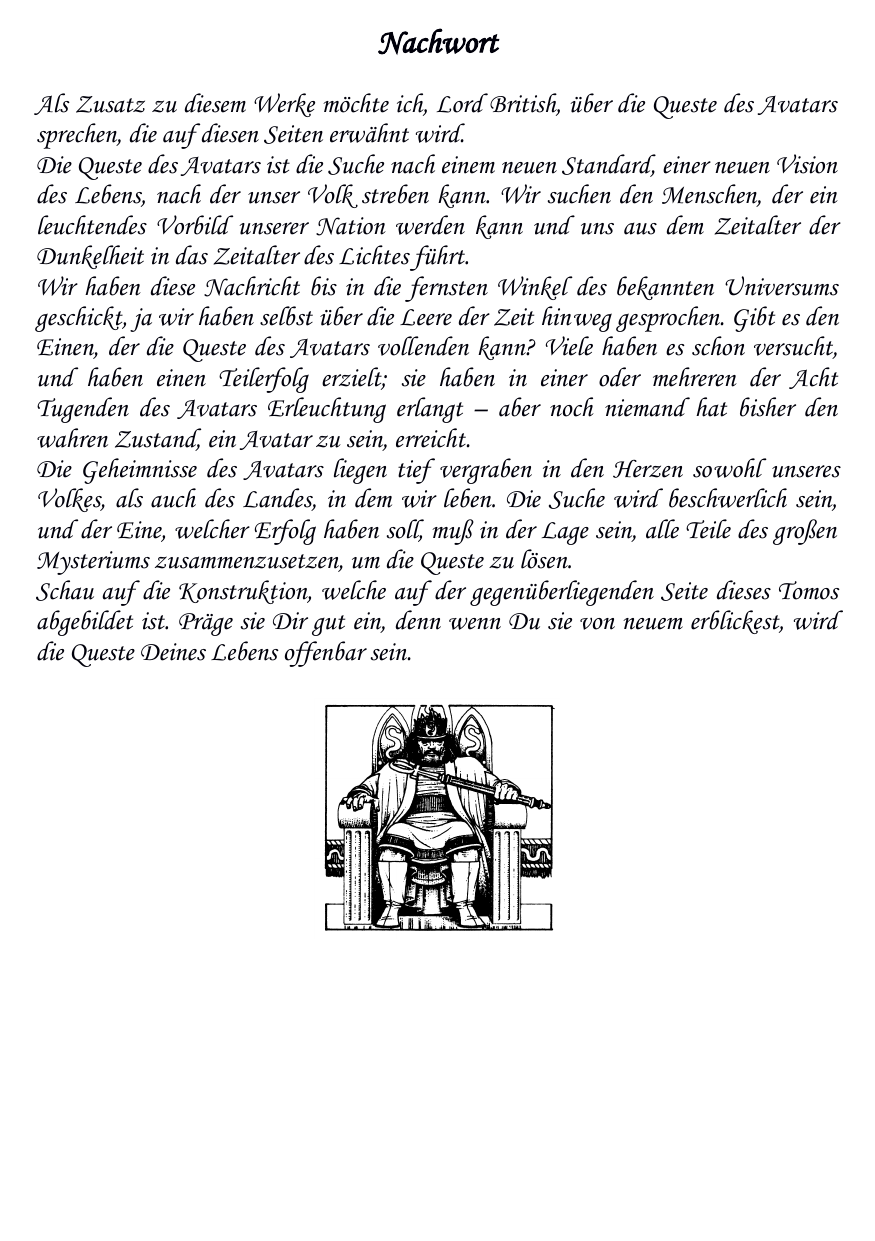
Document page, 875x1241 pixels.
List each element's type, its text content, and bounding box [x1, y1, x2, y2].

picture [314, 698, 560, 939]
text Nachwort [35, 25, 839, 62]
text Schau auf die Konstruktion, welche auf der gegenüberliegenden Seite dieses Tomos abgebildet ist. Präge sie Dir gut ein, denn wenn Du sie von neuem erblickest, wird die Queste Deines Lebens offenbar sein. [35, 577, 839, 668]
text Als Zusatz zu diesem Werke möchte ich, Lord British, über die Queste des Avatars sprechen, die auf diesen Seiten erwähnt wird. [35, 90, 839, 151]
text Die Queste des Avatars ist die Suche nach einem neuen Standard, einer neuen Vision des Lebens, nach der unser Volk streben kann. Wir suchen den Menschen, der ein leuchtendes Vorbild unserer Nation werden kann und uns aus dem Zeitalter der Dunkelheit in das Zeitalter des Lichtes führt. [35, 151, 839, 273]
text Die Geheimnisse des Avatars liegen tief vergraben in den Herzen sowohl unseres Volkes, als auch des Landes, in dem wir leben. Die Suche wird beschwerlich sein, und der Eine, welcher Erfolg haben soll, muß in der Lage sein, alle Teile des großen Mysteriums zusammenzusetzen, um die Queste zu lösen. [35, 455, 839, 577]
text Wir haben diese Nachricht bis in die fernsten Winkel des bekannten Universums geschickt, ja wir haben selbst über die Leere der Zeit hinweg gesprochen. Gibt es den Einen, der die Queste des Avatars vollenden kann? Viele haben es schon versucht, und haben einen Teilerfolg erzielt; sie haben in einer oder mehreren der Acht Tugenden des Avatars Erleuchtung erlangt – aber noch niemand hat bisher den wahren Zustand, ein Avatar zu sein, erreicht. [35, 273, 839, 455]
